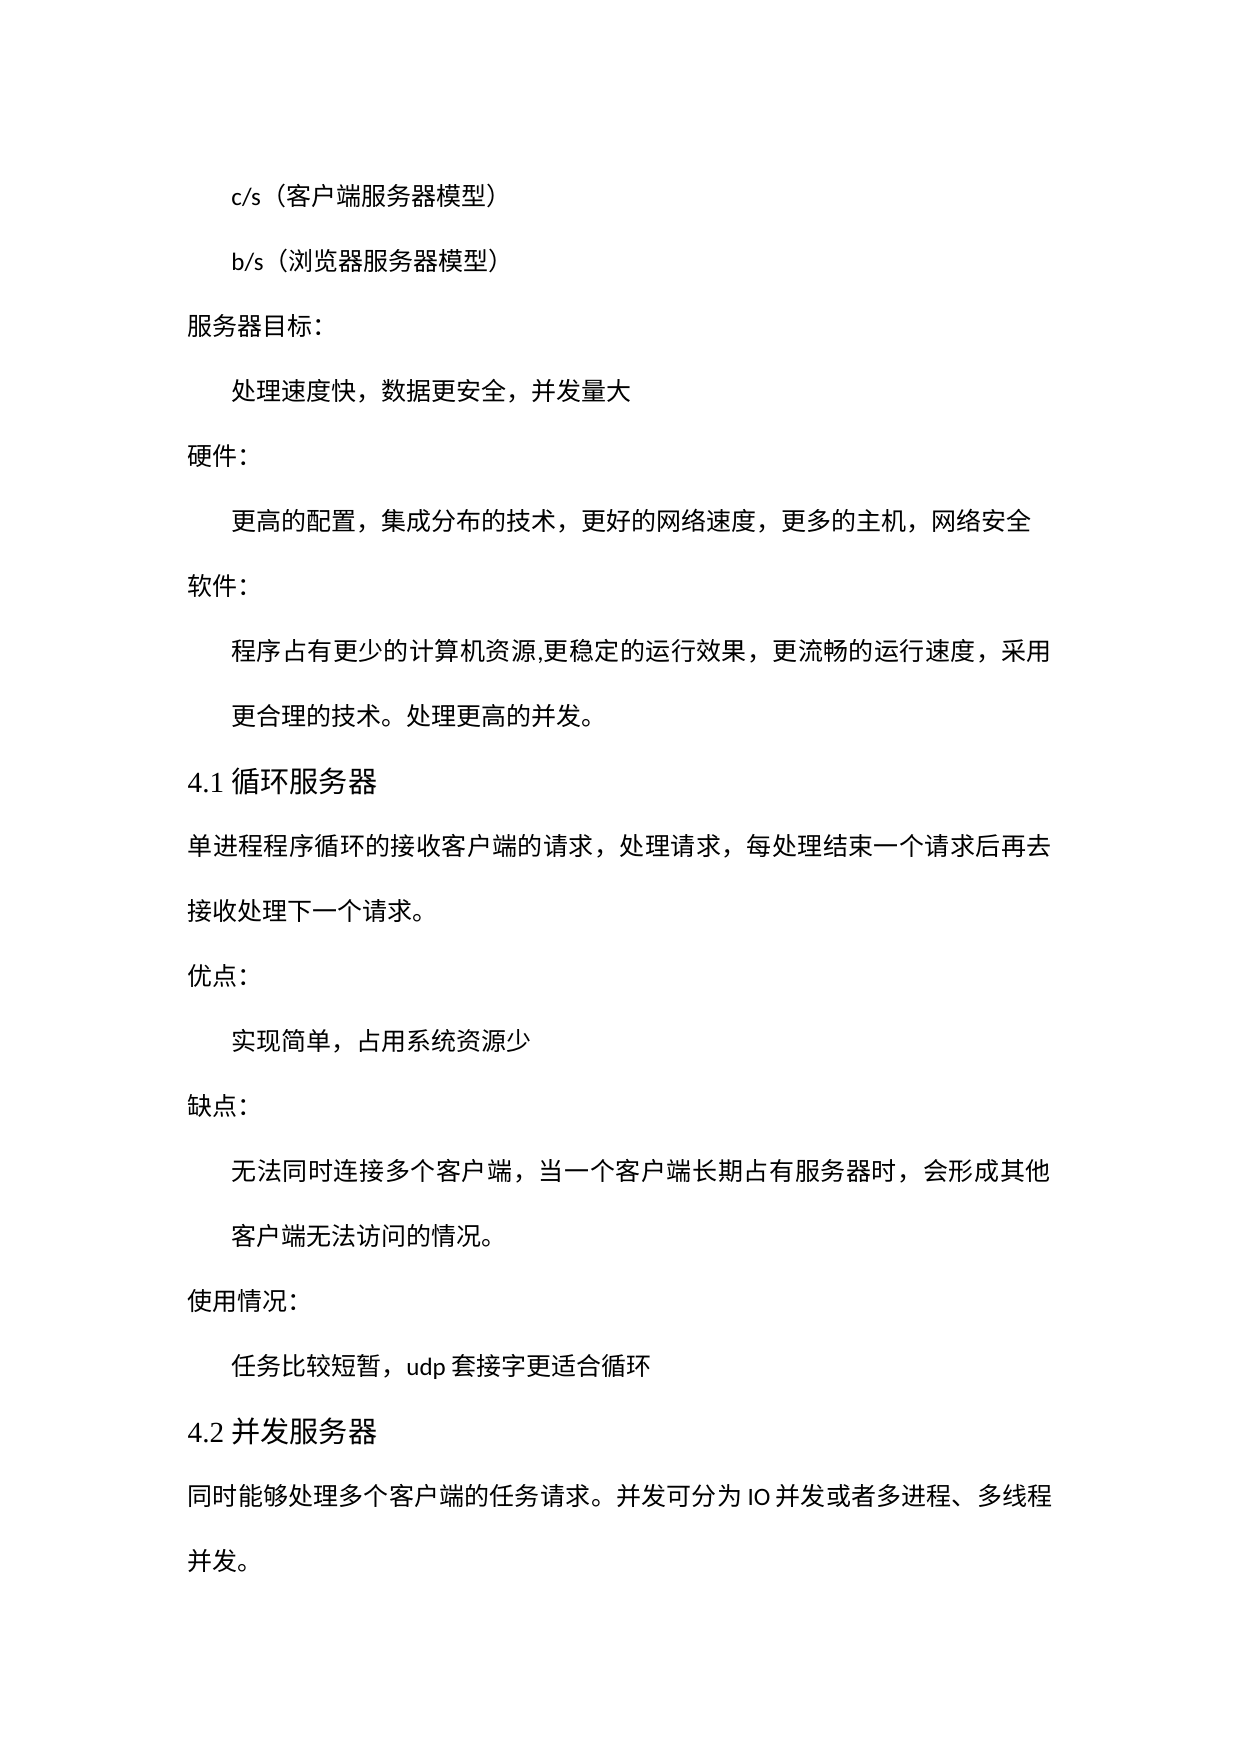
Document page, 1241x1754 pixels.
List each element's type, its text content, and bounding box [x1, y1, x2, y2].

text 处理速度快，数据更安全，并发量大 [231, 357, 1053, 422]
text 缺点： [187, 1072, 1053, 1137]
text 无法同时连接多个客户端，当一个客户端长期占有服务器时，会形成其他客户端无法访问的情况。 [231, 1137, 1053, 1267]
text 优点： [187, 942, 1053, 1007]
text 4.2 并发服务器 [187, 1397, 1053, 1462]
text 任务比较短暂，udp套接字更适合循环 [231, 1332, 1053, 1397]
text 更高的配置，集成分布的技术，更好的网络速度，更多的主机，网络安全 [231, 487, 1053, 552]
text 同时能够处理多个客户端的任务请求。并发可分为IO并发或者多进程、多线程并发。 [187, 1462, 1053, 1592]
text 程序占有更少的计算机资源,更稳定的运行效果，更流畅的运行速度，采用更合理的技术。处理更高的并发。 [231, 617, 1053, 747]
text 单进程程序循环的接收客户端的请求，处理请求，每处理结束一个请求后再去接收处理下一个请求。 [187, 812, 1053, 942]
text 硬件： [187, 422, 1053, 487]
text 实现简单，占用系统资源少 [231, 1007, 1053, 1072]
text 使用情况： [187, 1267, 1053, 1332]
text 服务器目标： [187, 292, 1053, 357]
text c/s（客户端服务器模型） [231, 162, 1053, 227]
text 4.1 循环服务器 [187, 747, 1053, 812]
text 软件： [187, 552, 1053, 617]
text b/s（浏览器服务器模型） [231, 227, 1053, 292]
